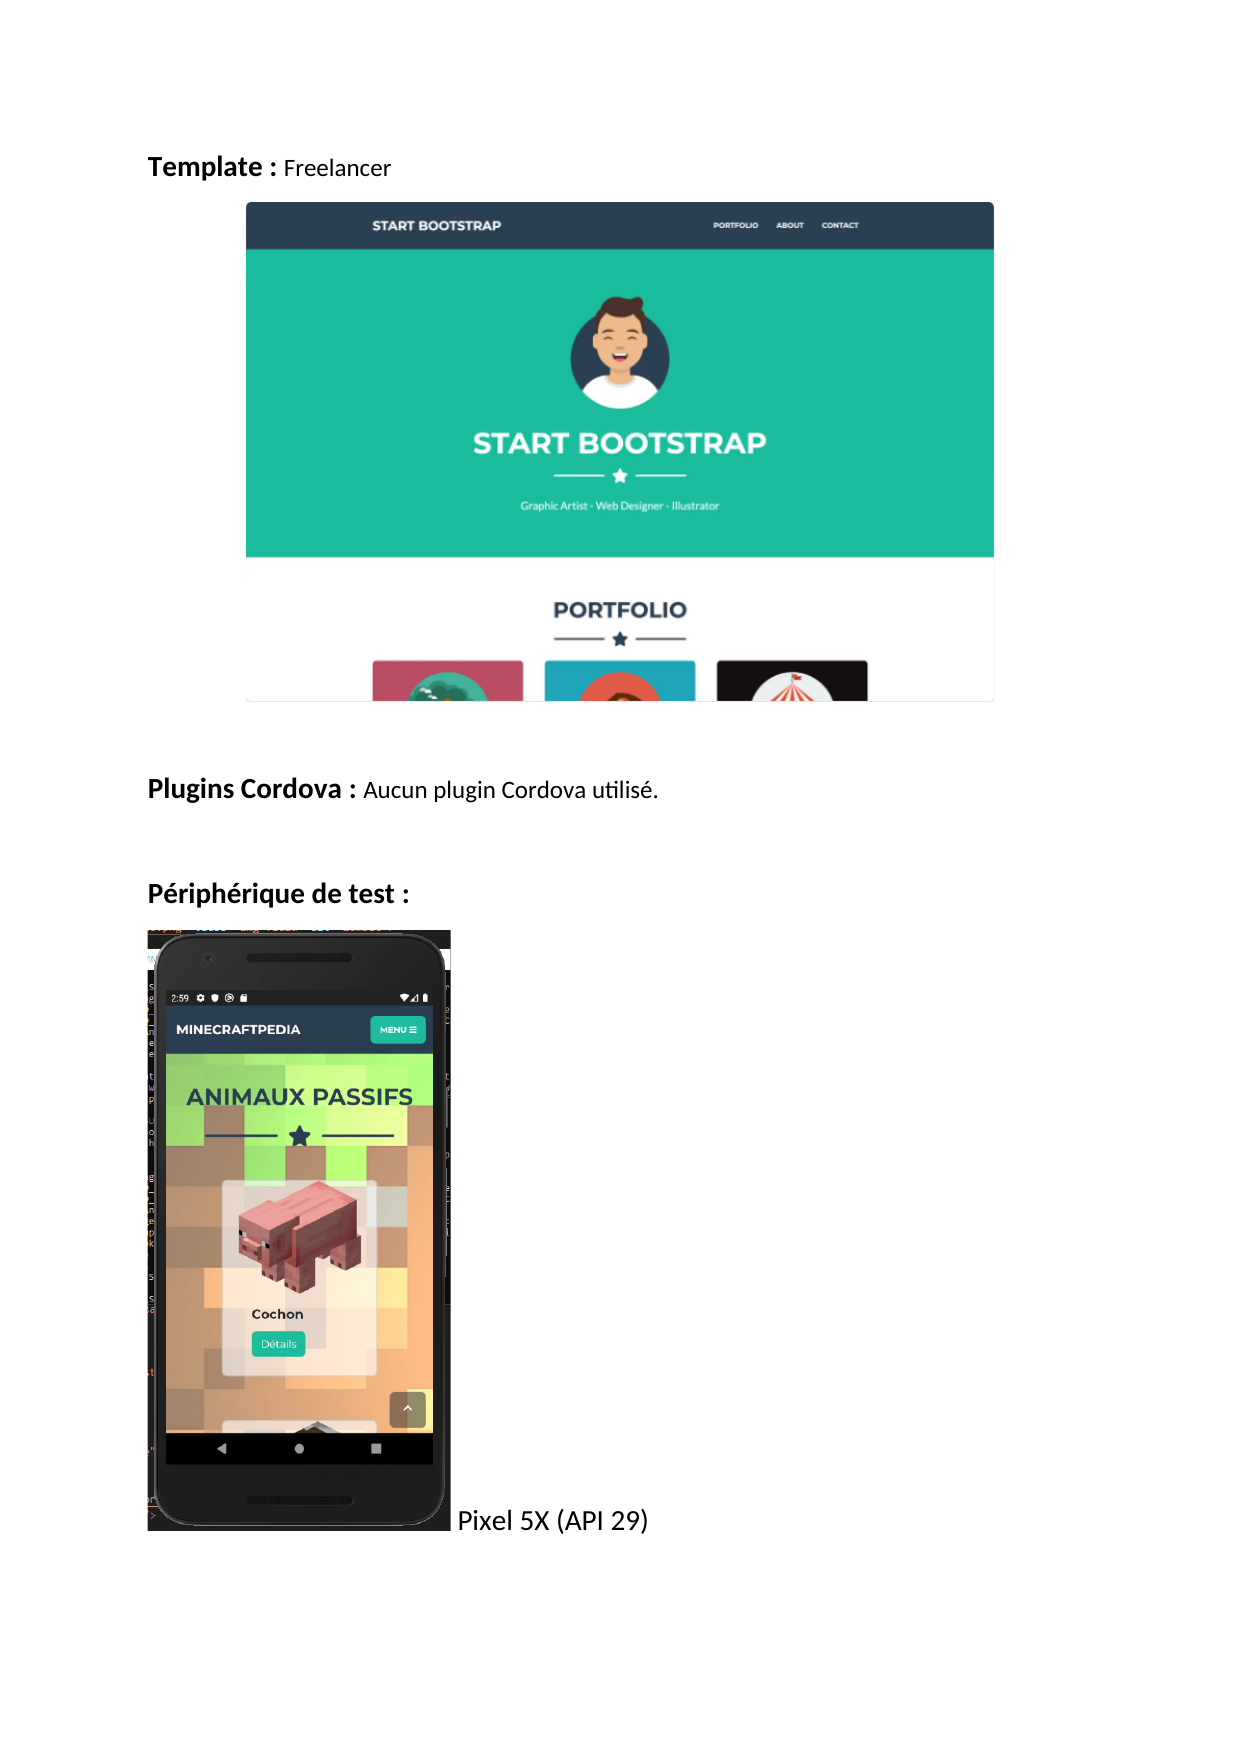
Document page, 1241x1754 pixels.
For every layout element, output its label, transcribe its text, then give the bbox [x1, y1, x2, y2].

picture [147, 930, 451, 1531]
text Périphérique de test : [148, 875, 1093, 911]
text Template : Freelancer [148, 148, 1093, 183]
text Plugins Cordova : Aucun plugin Cordova utilisé. [148, 771, 1093, 806]
picture [246, 202, 995, 702]
